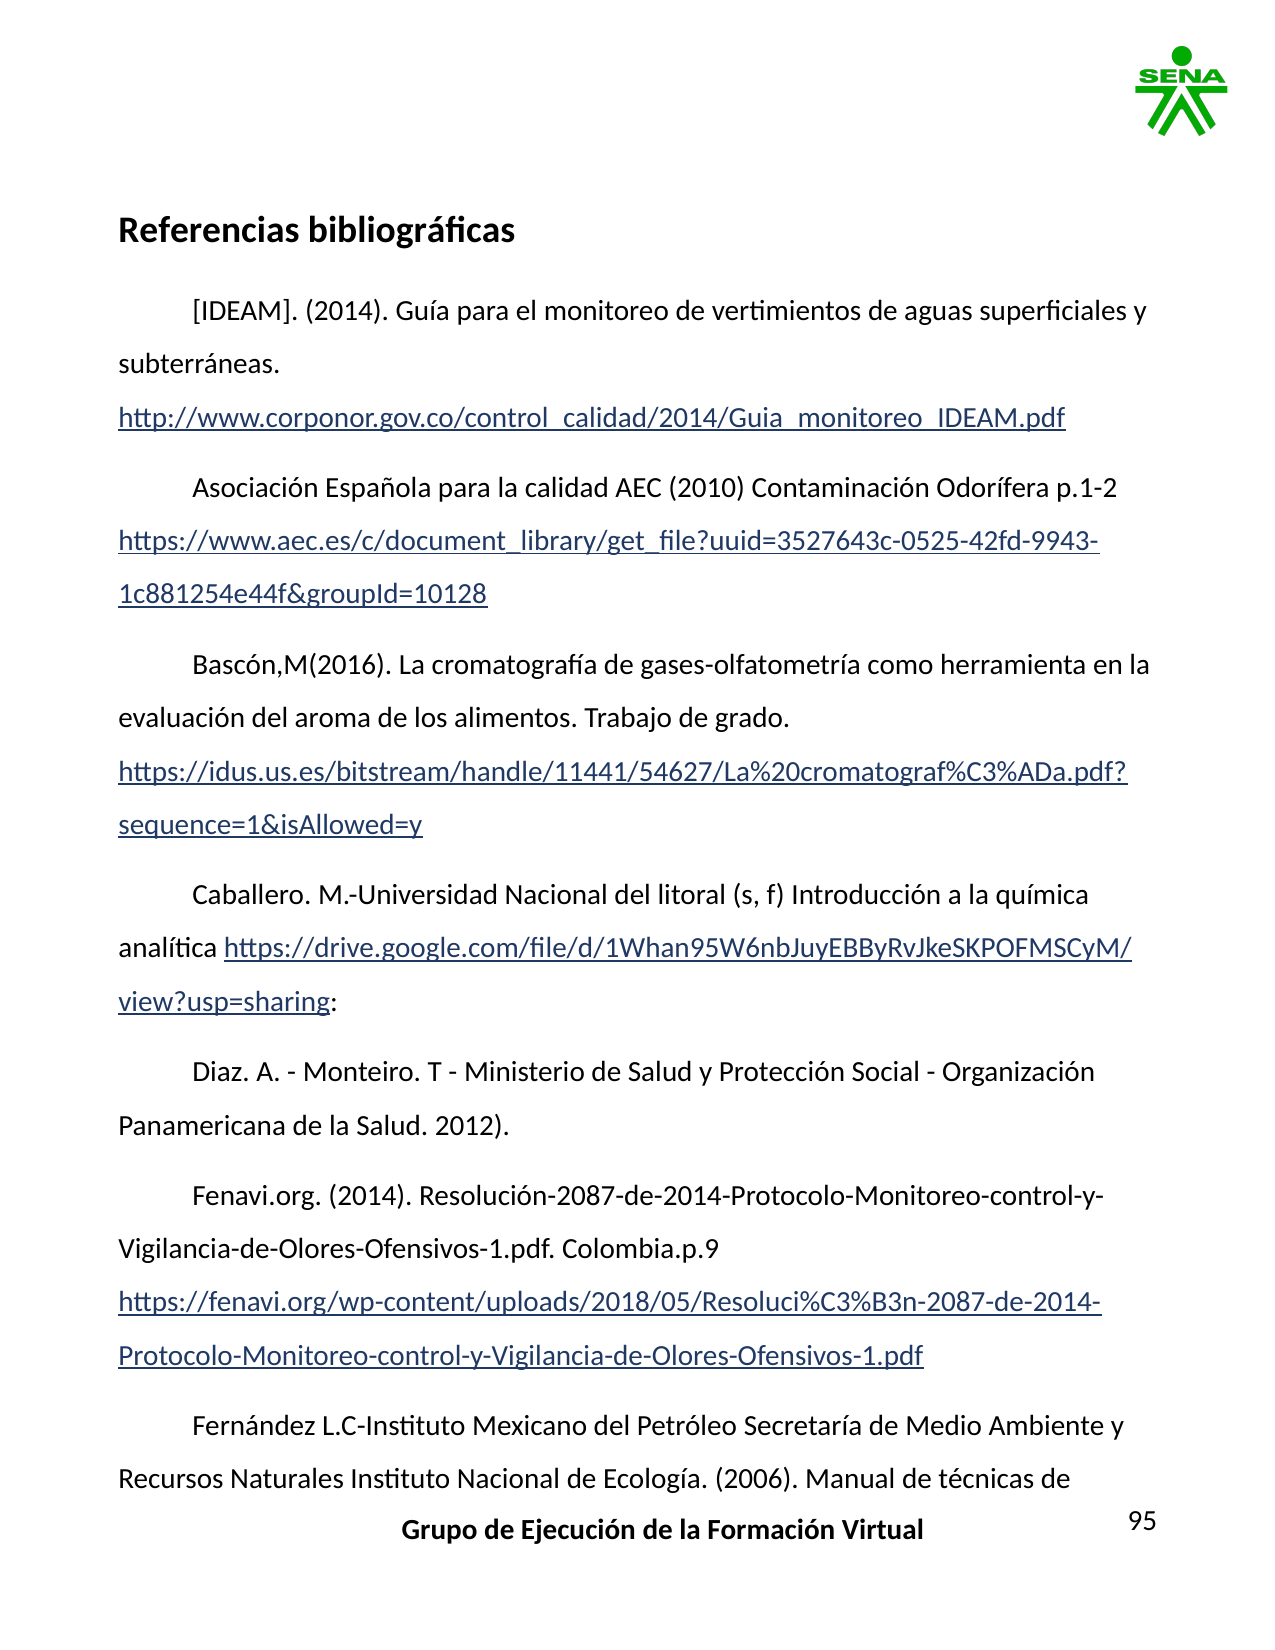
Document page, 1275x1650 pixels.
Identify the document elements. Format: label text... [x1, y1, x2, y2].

text Bascón,M(2016). La cromatografía de gases-olfatometría como herramienta en la evaluación del aroma de los alimentos. Trabajo de grado. https://idus.us.es/bitstream/handle/11441/54627/La%20cromatograf%C3%ADa.pdf?sequence=1&isAllowed=y [118, 646, 1157, 842]
text Diaz. A. - Monteiro. T - Ministerio de Salud y Protección Social - Organización Panamericana de la Salud. 2012). [118, 1053, 1157, 1142]
picture [1135, 46, 1228, 136]
text [IDEAM]. (2014). Guía para el monitoreo de vertimientos de aguas superficiales y subterráneas. http://www.corponor.gov.co/control_calidad/2014/Guia_monitoreo_IDEAM.pdf [118, 292, 1157, 434]
text Asociación Española para la calidad AEC (2010) Contaminación Odorífera p.1-2 https://www.aec.es/c/document_library/get_file?uuid=3527643c-0525-42fd-9943-1c881254e44f&groupId=10128 [118, 469, 1157, 611]
text Caballero. M.-Universidad Nacional del litoral (s, f) Introducción a la química analítica https://drive.google.com/file/d/1Whan95W6nbJuyEBByRvJkeSKPOFMSCyM/view?usp=sharing: [118, 876, 1157, 1019]
text Referencias bibliográficas [118, 206, 1157, 252]
text Fenavi.org. (2014). Resolución-2087-de-2014-Protocolo-Monitoreo-control-y-Vigilancia-de-Olores-Ofensivos-1.pdf. Colombia.p.9 https://fenavi.org/wp-content/uploads/2018/05/Resoluci%C3%B3n-2087-de-2014-Protocolo-Monitoreo-control-y-Vigilancia-de-Olores-Ofensivos-1.pdf [118, 1177, 1157, 1373]
